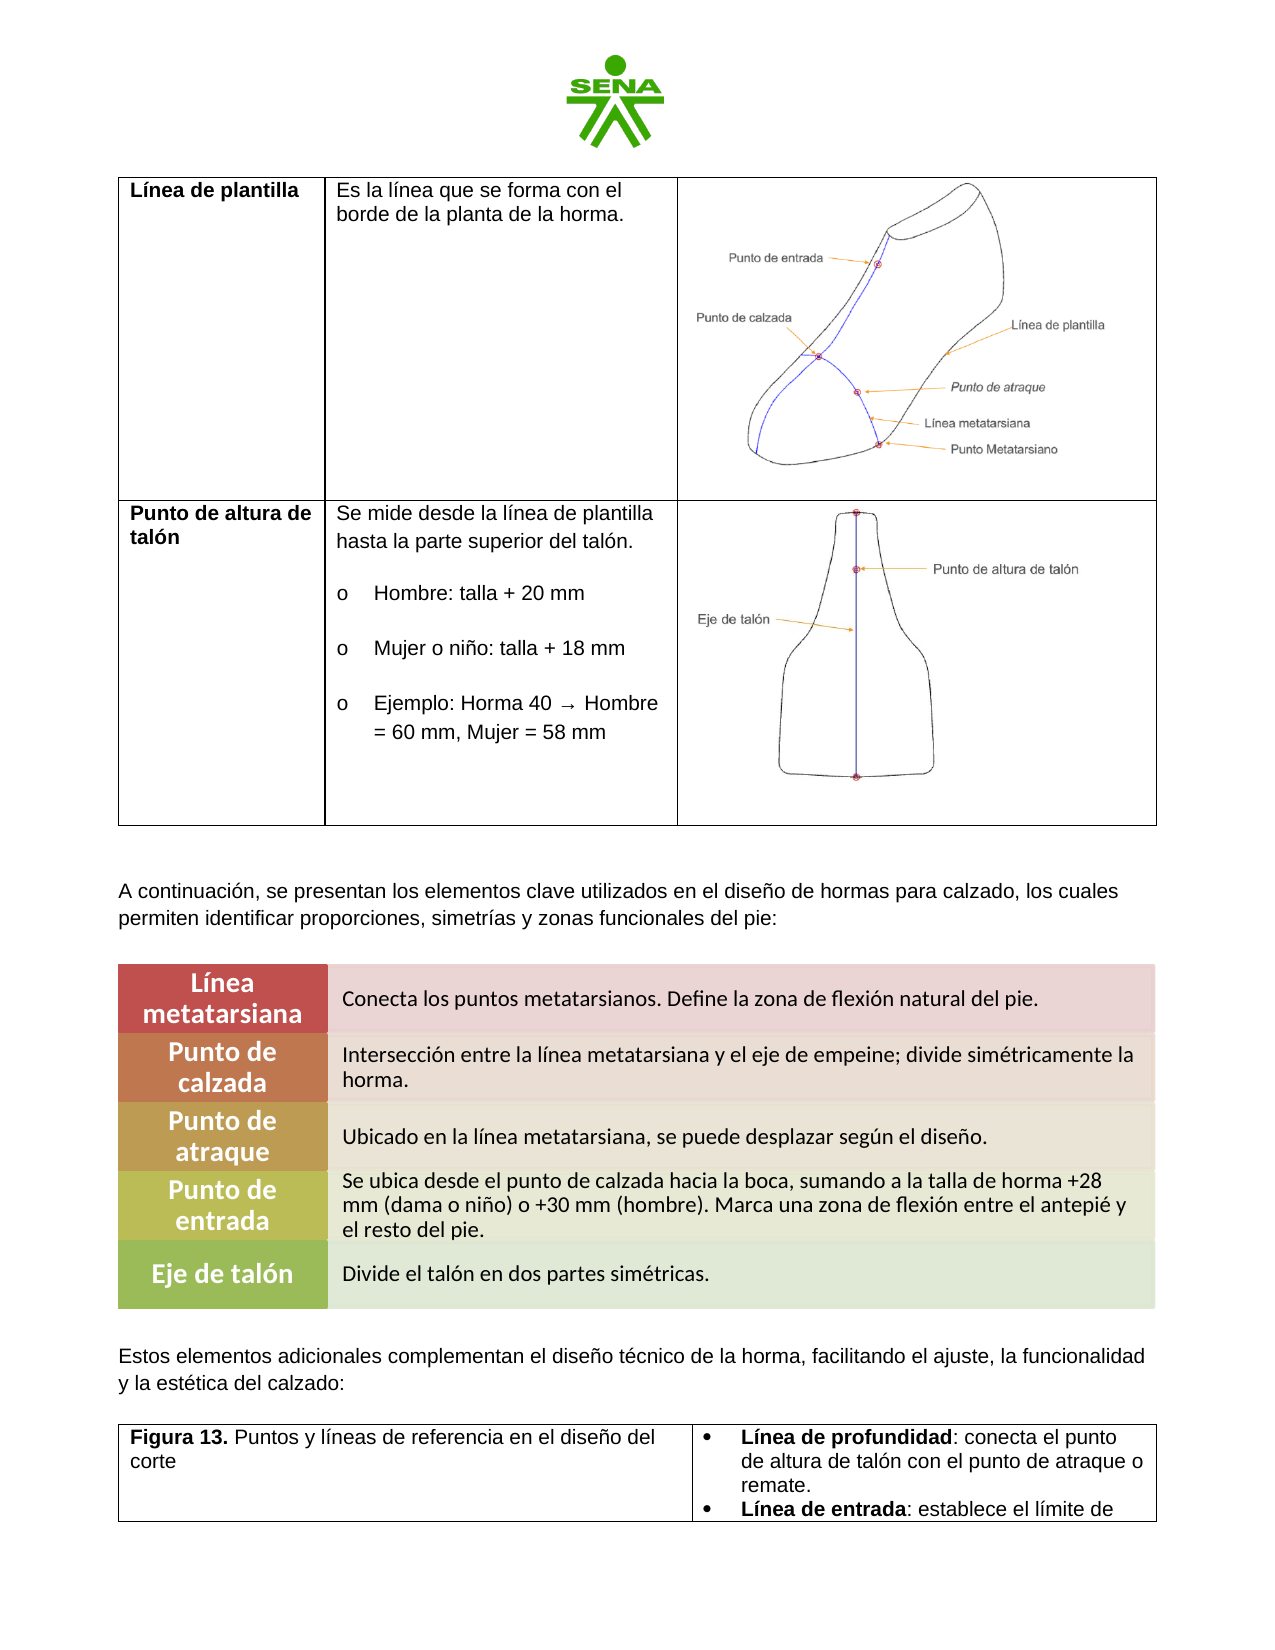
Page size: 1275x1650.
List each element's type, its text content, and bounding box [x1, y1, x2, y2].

table_cell Se mide desde la línea de plantilla hasta la parte superior del talón. Hombre: talla + 20 mm Mujer o niño: talla + 18 mm Ejemplo: Horma 40 → Hombre = 60 mm, Mujer = 58 mm [326, 501, 677, 825]
table_header Figura 13. Puntos y líneas de referencia en el diseño del corte [119, 1425, 692, 1521]
table_cell Línea de plantilla [119, 178, 324, 500]
text Estos elementos adicionales complementan el diseño técnico de la horma, facilitando el ajuste, la funcionalidad y la estética del calzado: [118, 1344, 1157, 1395]
picture [566, 55, 664, 148]
picture [688, 501, 1088, 800]
picture [688, 178, 1113, 476]
table_cell [678, 178, 1156, 500]
table_cell [678, 501, 1156, 825]
table_cell Punto de altura de talón [119, 501, 324, 825]
table_cell Es la línea que se forma con el borde de la planta de la horma. [326, 178, 677, 500]
text A continuación, se presentan los elementos clave utilizados en el diseño de hormas para calzado, los cuales permiten identificar proporciones, simetrías y zonas funcionales del pie: [118, 878, 1157, 930]
